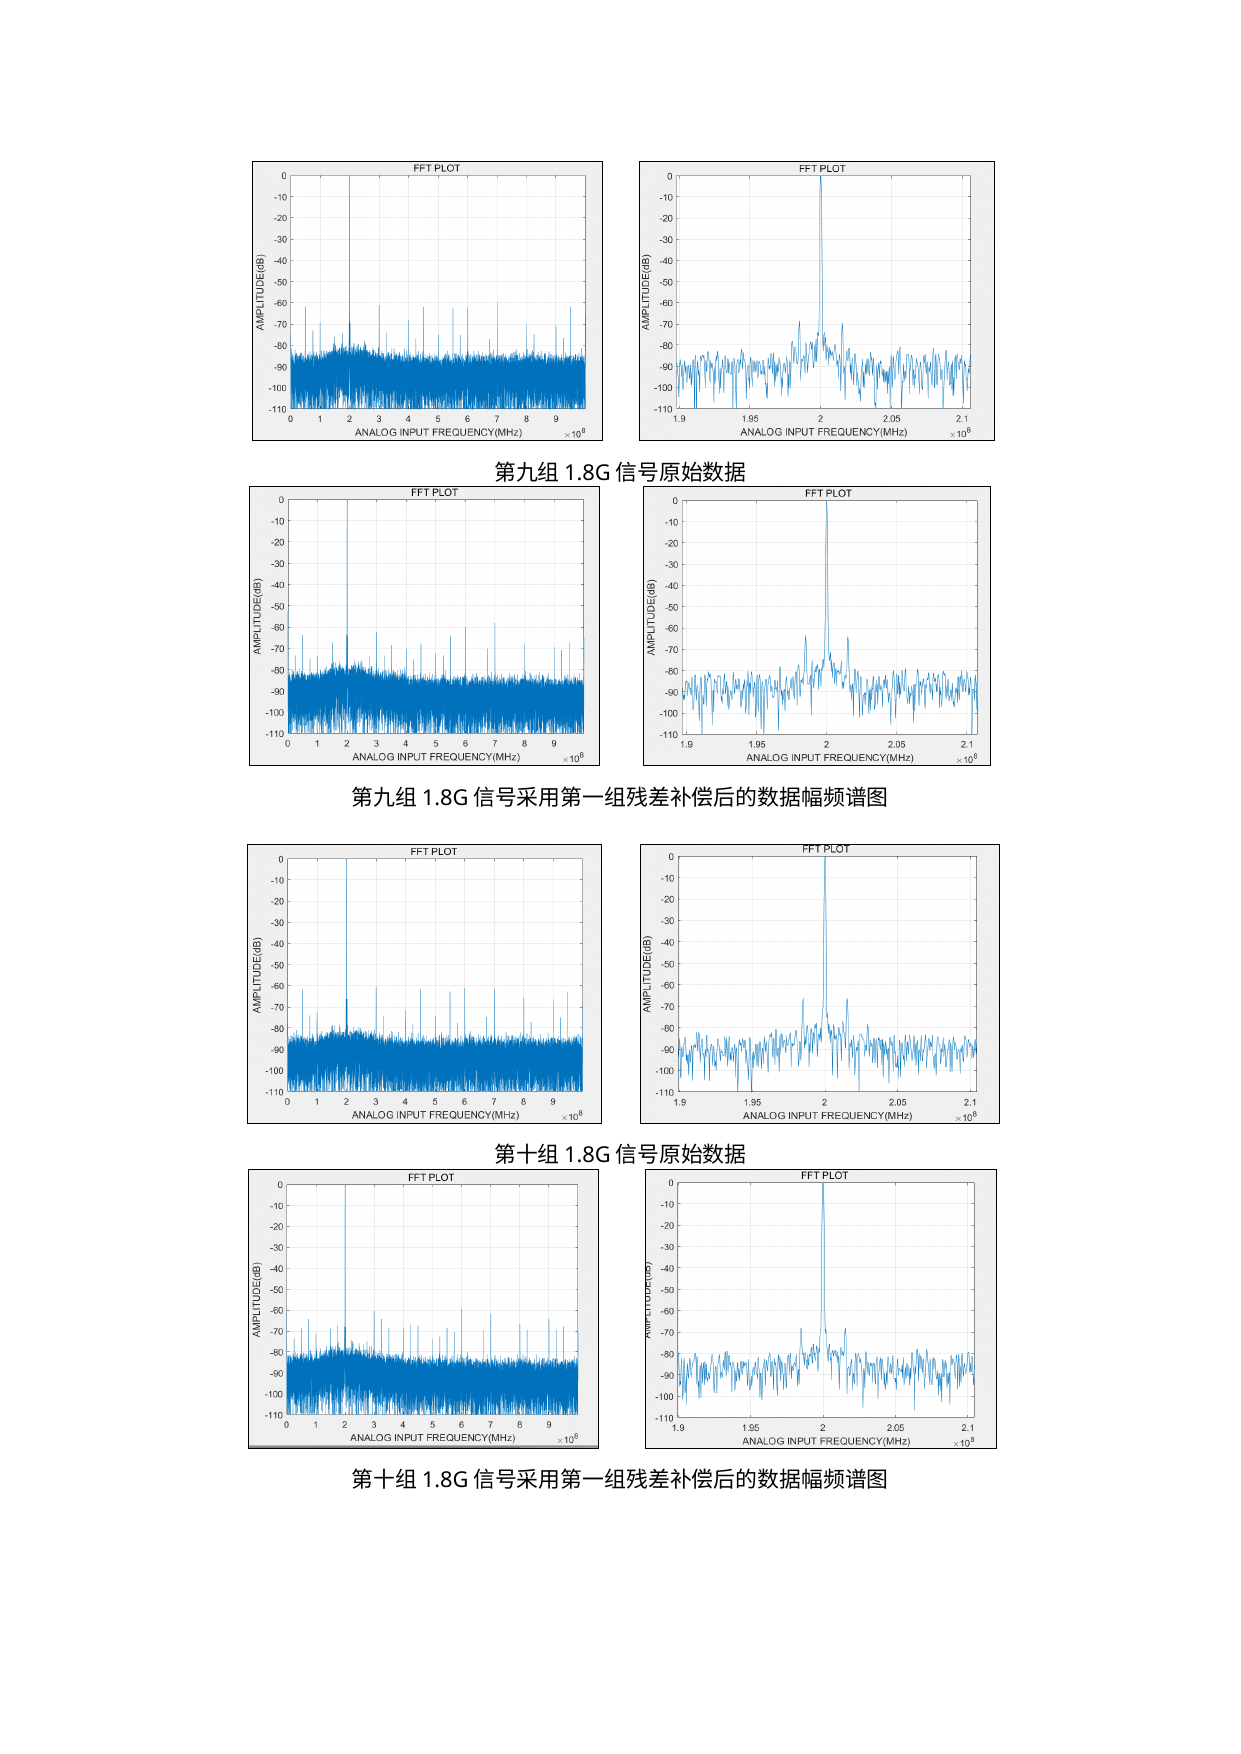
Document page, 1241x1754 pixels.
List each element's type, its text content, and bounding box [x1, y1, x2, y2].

text 第十组1.8G信号采用第一组残差补偿后的数据幅频谱图 [187, 1462, 1053, 1494]
picture [646, 1170, 996, 1448]
picture [248, 845, 601, 1123]
picture [644, 487, 990, 765]
text 第九组1.8G信号原始数据 [187, 454, 1053, 487]
picture [641, 845, 999, 1123]
picture [249, 1170, 598, 1448]
text 第十组1.8G信号原始数据 [187, 1137, 1053, 1169]
text 第九组1.8G信号采用第一组残差补偿后的数据幅频谱图 [187, 779, 1053, 812]
picture [250, 487, 599, 765]
picture [640, 162, 994, 440]
picture [253, 162, 602, 440]
